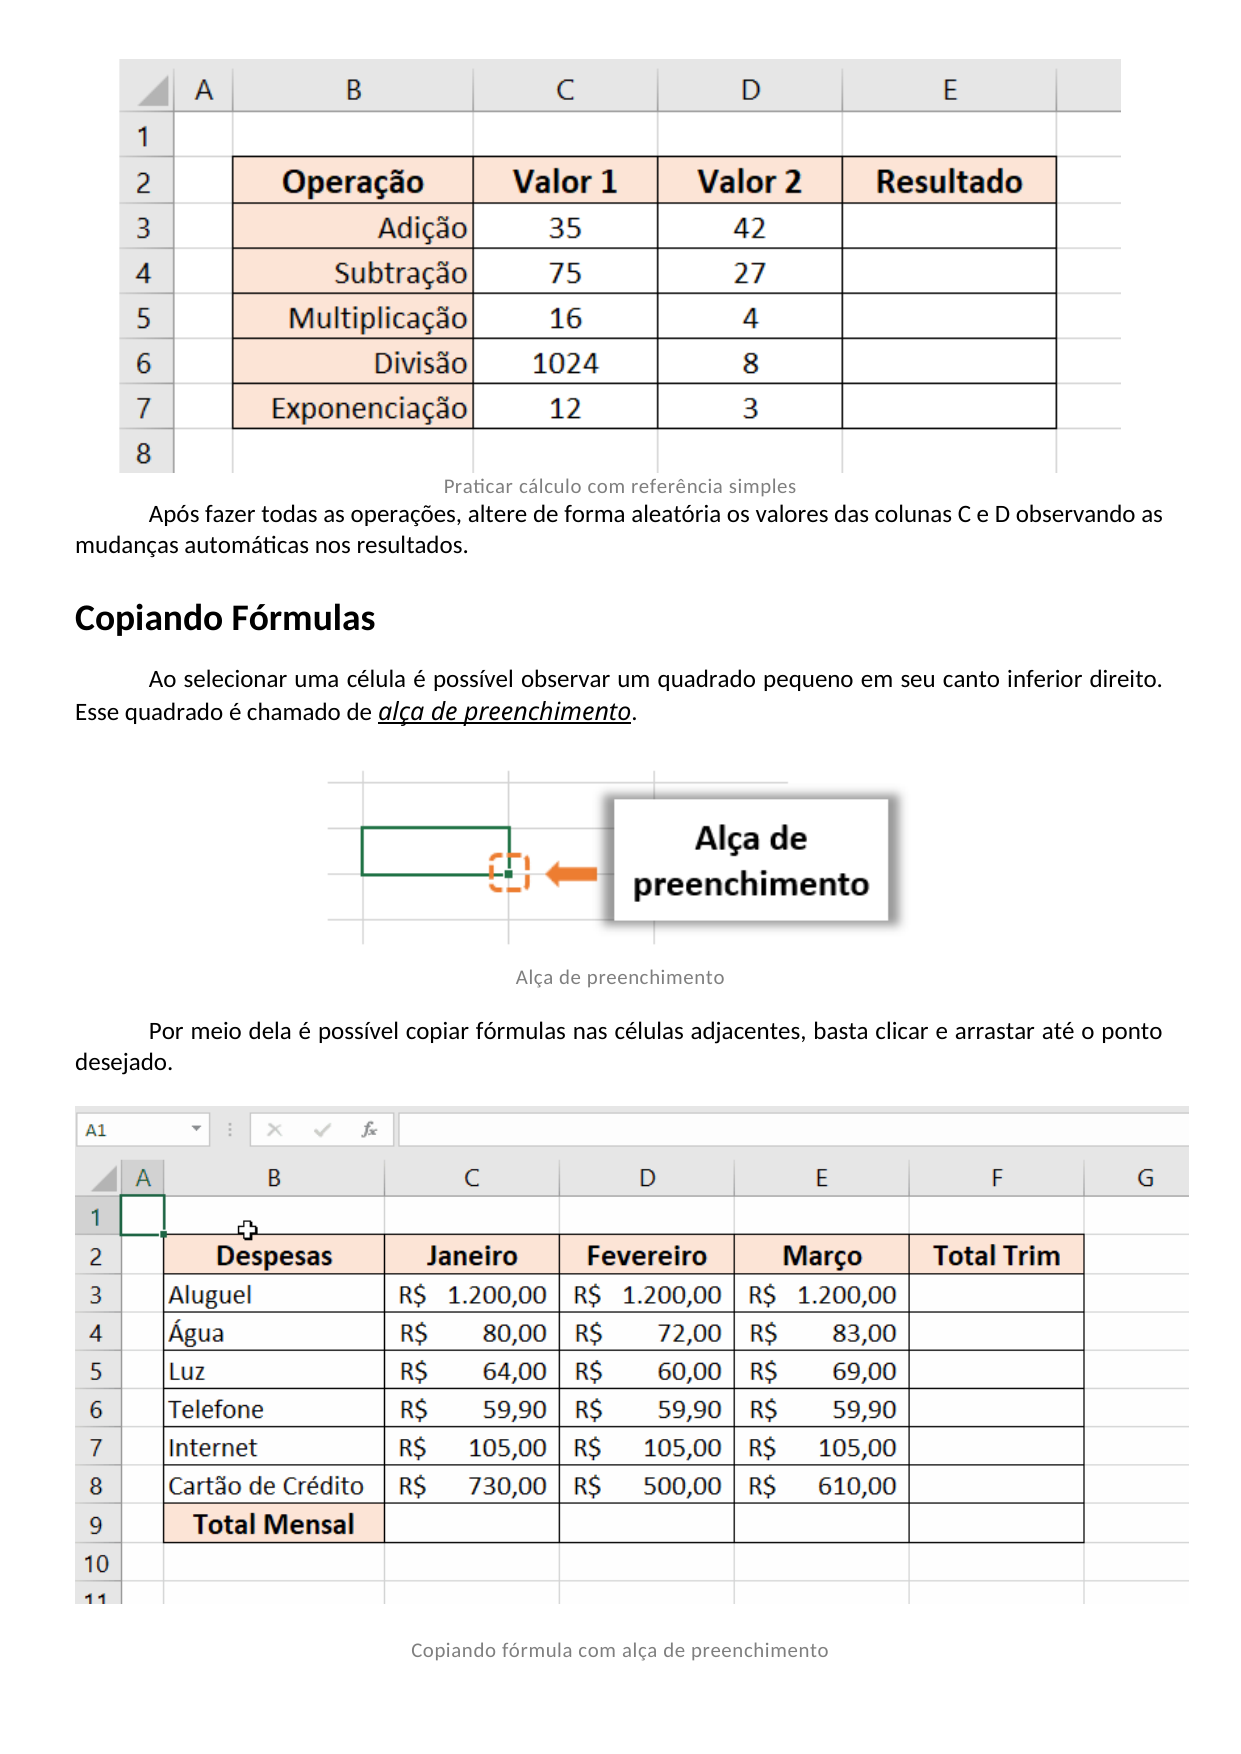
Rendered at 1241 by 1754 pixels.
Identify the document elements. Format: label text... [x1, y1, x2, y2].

picture [119, 59, 1121, 473]
text Alça de preenchimento [75, 964, 1165, 990]
text Copiando Fórmulas [75, 594, 1165, 640]
text Praticar cálculo com referência simples [75, 473, 1165, 498]
text Após fazer todas as operações, altere de forma aleatória os valores das colunas C e D observando as mudanças automáticas nos resultados. [75, 498, 1165, 559]
text Copiando fórmula com alça de preenchimento [75, 1637, 1165, 1663]
picture [314, 758, 926, 965]
text Ao selecionar uma célula é possível observar um quadrado pequeno em seu canto inferior direito. Esse quadrado é chamado de alça de preenchimento. [75, 663, 1165, 727]
text Por meio dela é possível copiar fórmulas nas células adjacentes, basta clicar e arrastar até o ponto desejado. [75, 1015, 1165, 1076]
picture [75, 1106, 1189, 1604]
